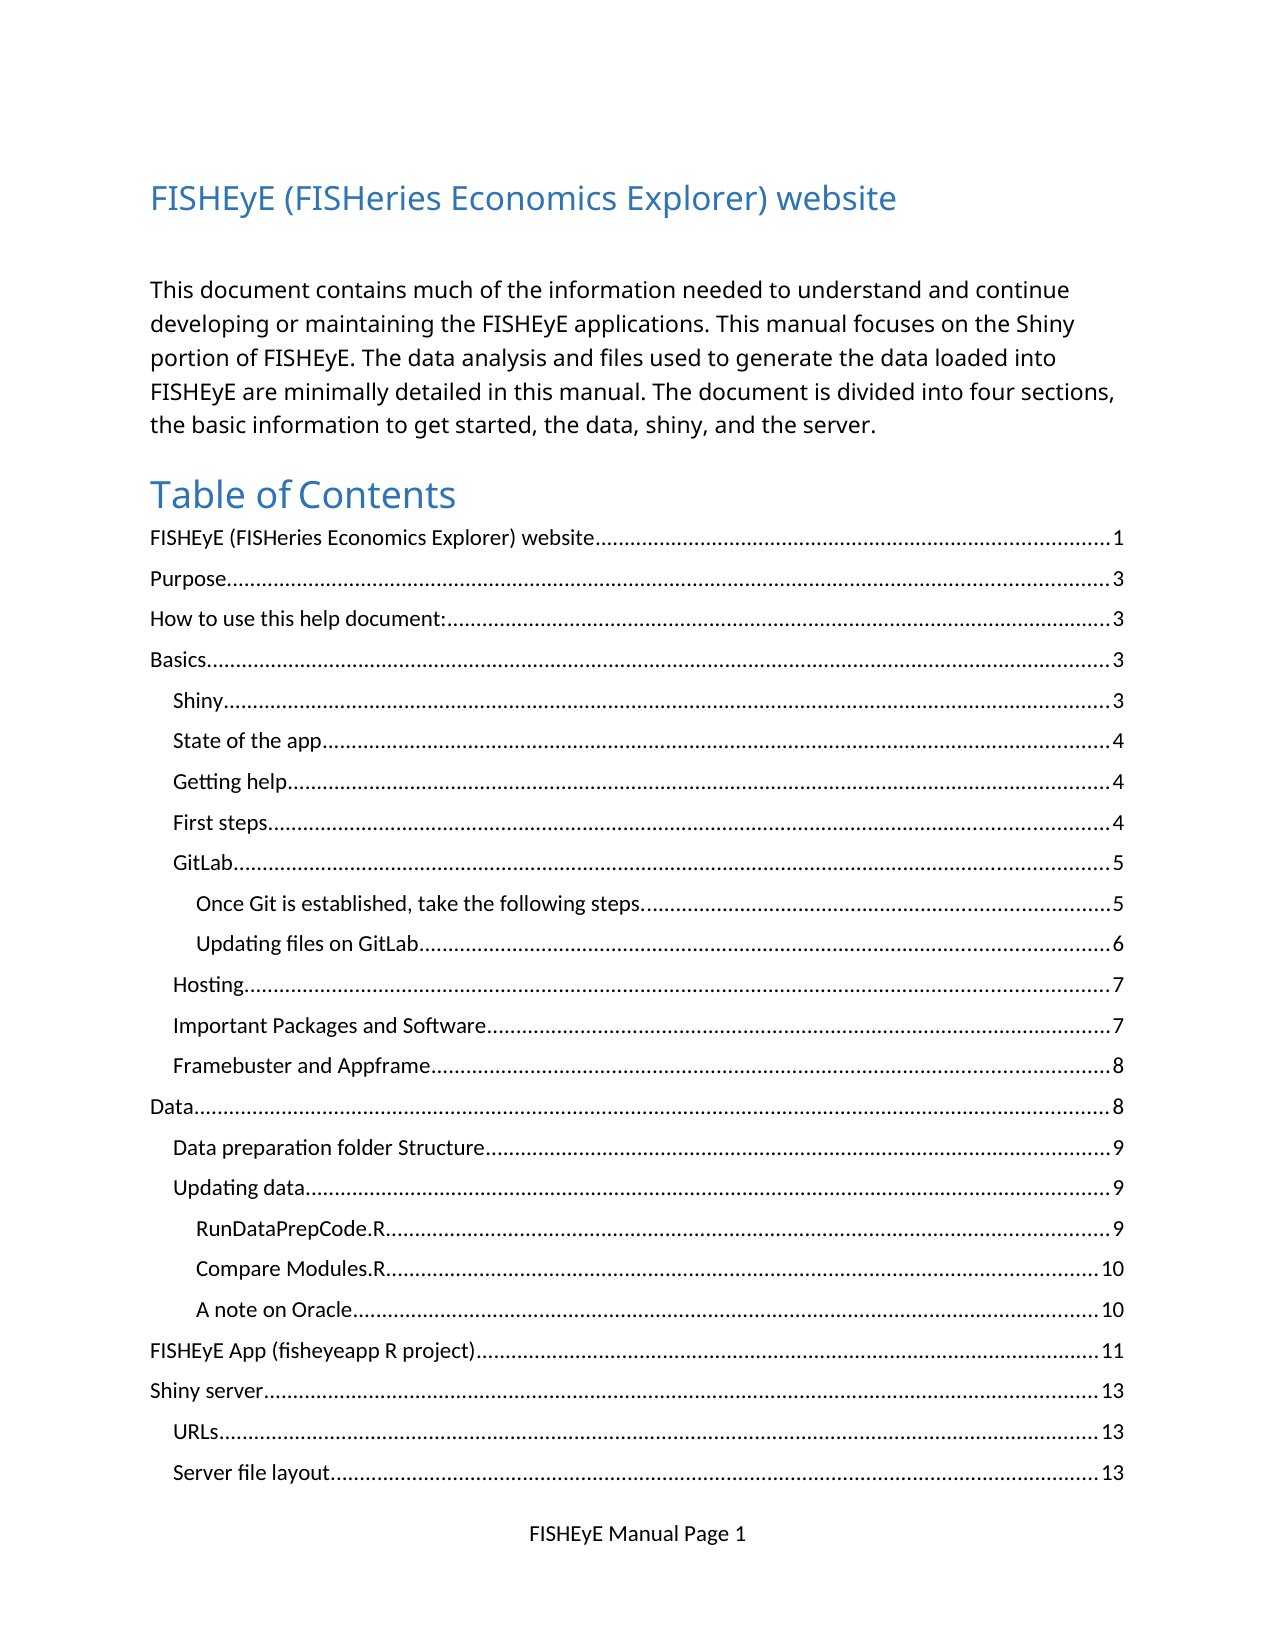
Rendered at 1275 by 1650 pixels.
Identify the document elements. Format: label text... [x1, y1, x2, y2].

text This document contains much of the information needed to understand and continue developing or maintaining the FISHEyE applications. This manual focuses on the Shiny portion of FISHEyE. The data analysis and files used to generate the data loaded into FISHEyE are minimally detailed in this manual. The document is divided into four sections, the basic information to get started, the data, shiny, and the server. [150, 274, 1125, 441]
subtitle FISHEyE (FISHeries Economics Explorer) website [150, 175, 1125, 220]
